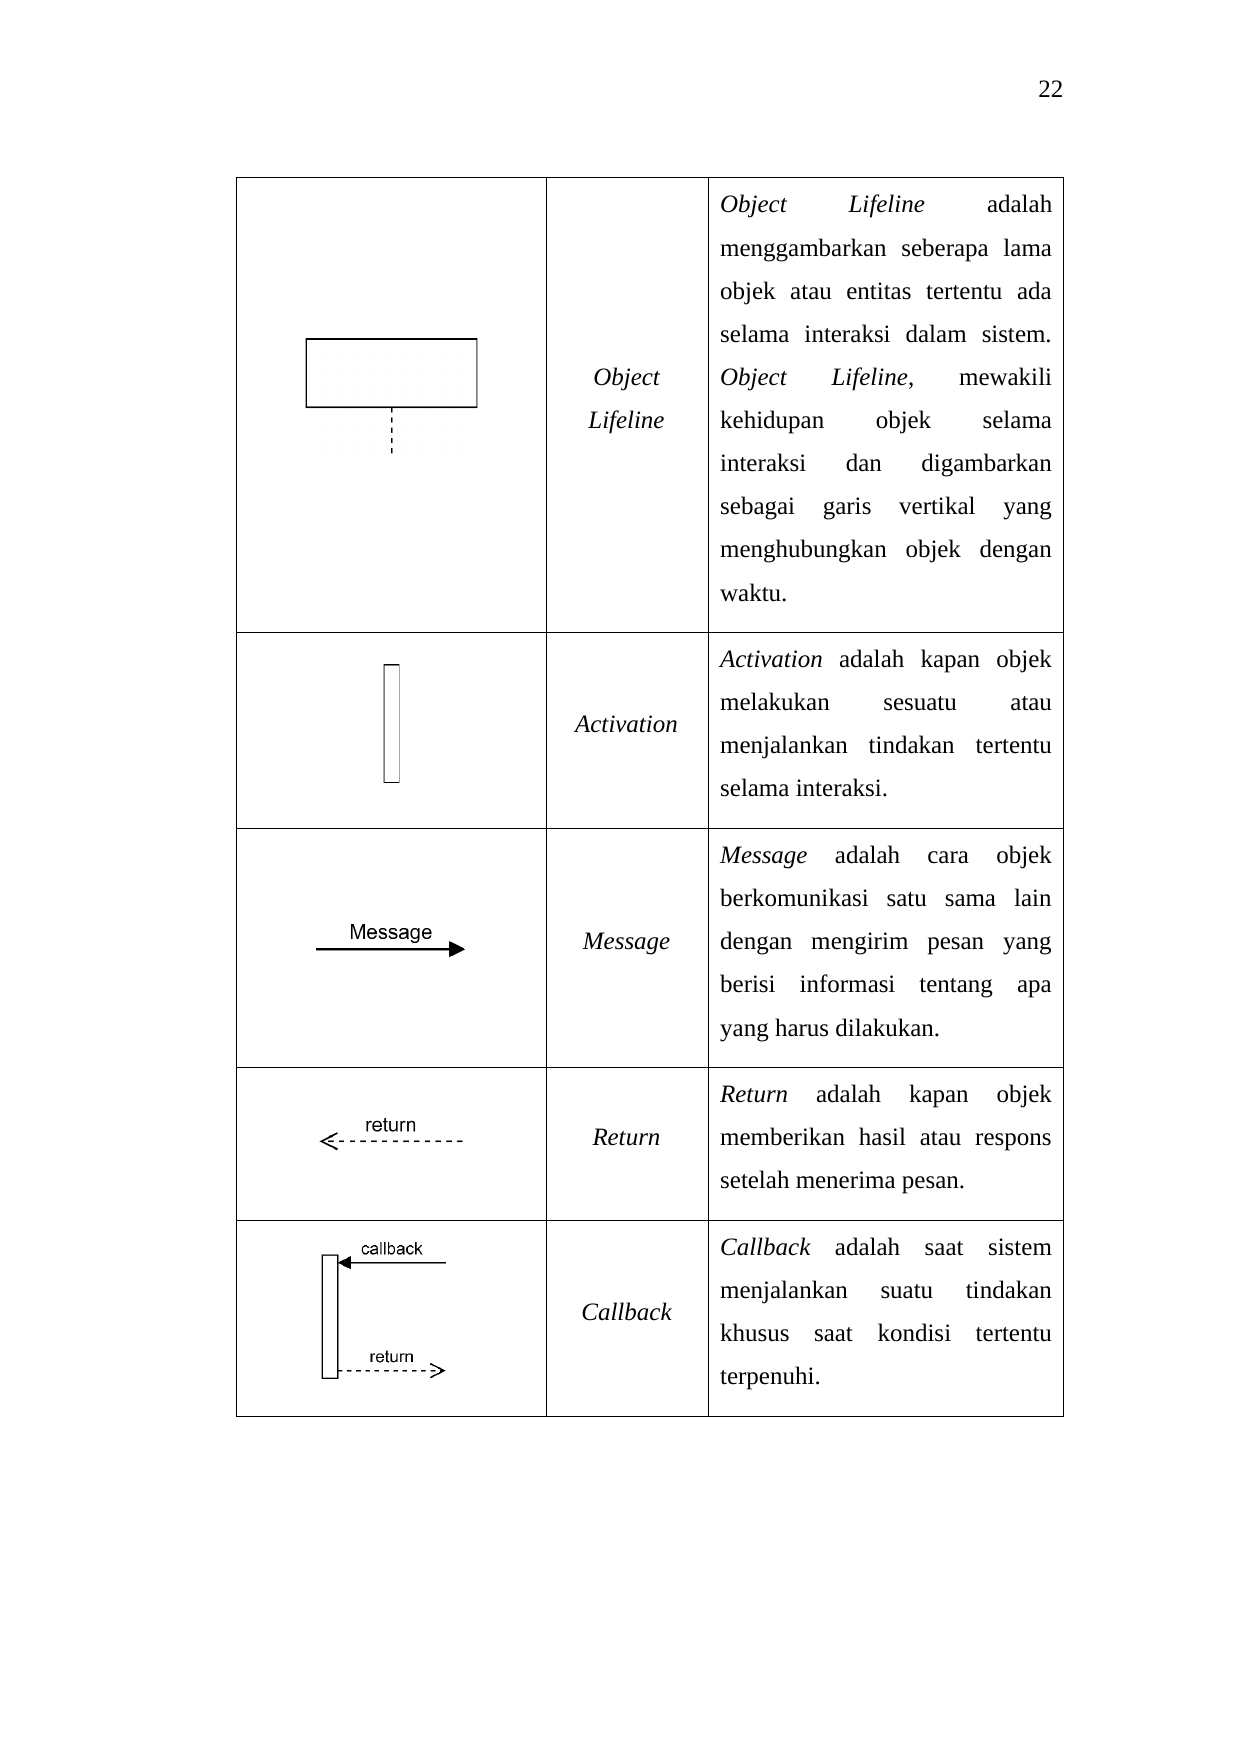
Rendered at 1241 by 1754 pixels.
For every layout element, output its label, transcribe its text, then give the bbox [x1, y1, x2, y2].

picture [305, 338, 478, 457]
table_cell Callback [547, 1221, 708, 1416]
table_cell [237, 829, 546, 1067]
table_cell Message adalah cara objek berkomunikasi satu sama lain dengan mengirim pesan yang berisi informasi tentang apa yang harus dilakukan. [709, 829, 1063, 1067]
table_cell Object Lifeline adalah menggambarkan seberapa lama objek atau entitas tertentu ada selama interaksi dalam sistem. Object Lifeline, mewakili kehidupan objek selama interaksi dan digambarkan sebagai garis vertikal yang menghubungkan objek dengan waktu. [709, 178, 1063, 632]
table_cell [237, 178, 546, 632]
table_cell [237, 633, 546, 828]
picture [383, 664, 400, 783]
table_cell Callback adalah saat sistem menjalankan suatu tindakan khusus saat kondisi tertentu terpenuhi. [709, 1221, 1063, 1416]
table_cell Activation adalah kapan objek melakukan sesuatu atau menjalankan tindakan tertentu selama interaksi. [709, 633, 1063, 828]
table_cell Return [547, 1068, 708, 1220]
table_cell Object Lifeline [547, 178, 708, 632]
table_cell Message [547, 829, 708, 1067]
table_cell Activation [547, 633, 708, 828]
picture [302, 918, 481, 963]
table_cell Return adalah kapan objek memberikan hasil atau respons setelah menerima pesan. [709, 1068, 1063, 1220]
table_cell [237, 1068, 546, 1220]
picture [302, 1113, 481, 1160]
table_cell [237, 1221, 546, 1416]
picture [321, 1237, 462, 1385]
